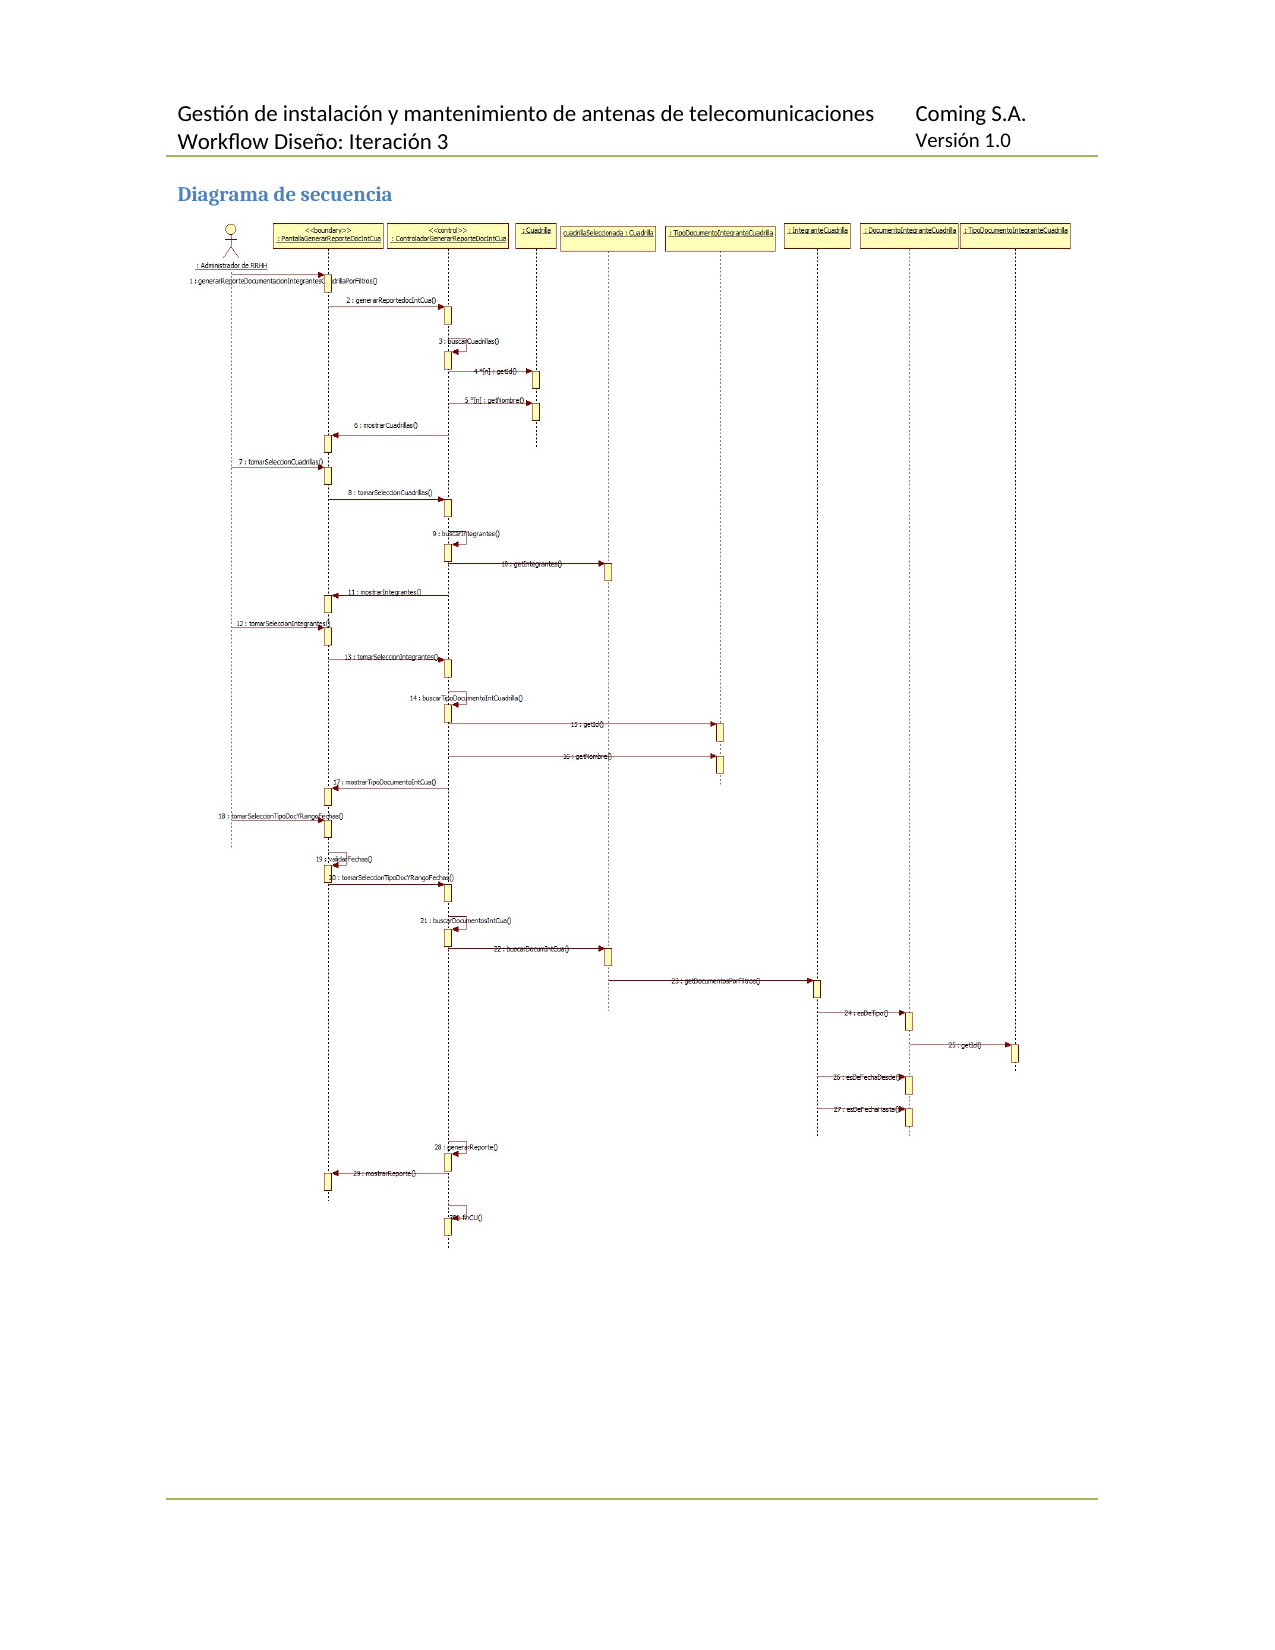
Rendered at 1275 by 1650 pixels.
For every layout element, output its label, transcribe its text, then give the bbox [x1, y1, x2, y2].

picture [177, 210, 1082, 1261]
subtitle Diagrama de secuencia [177, 183, 1098, 207]
